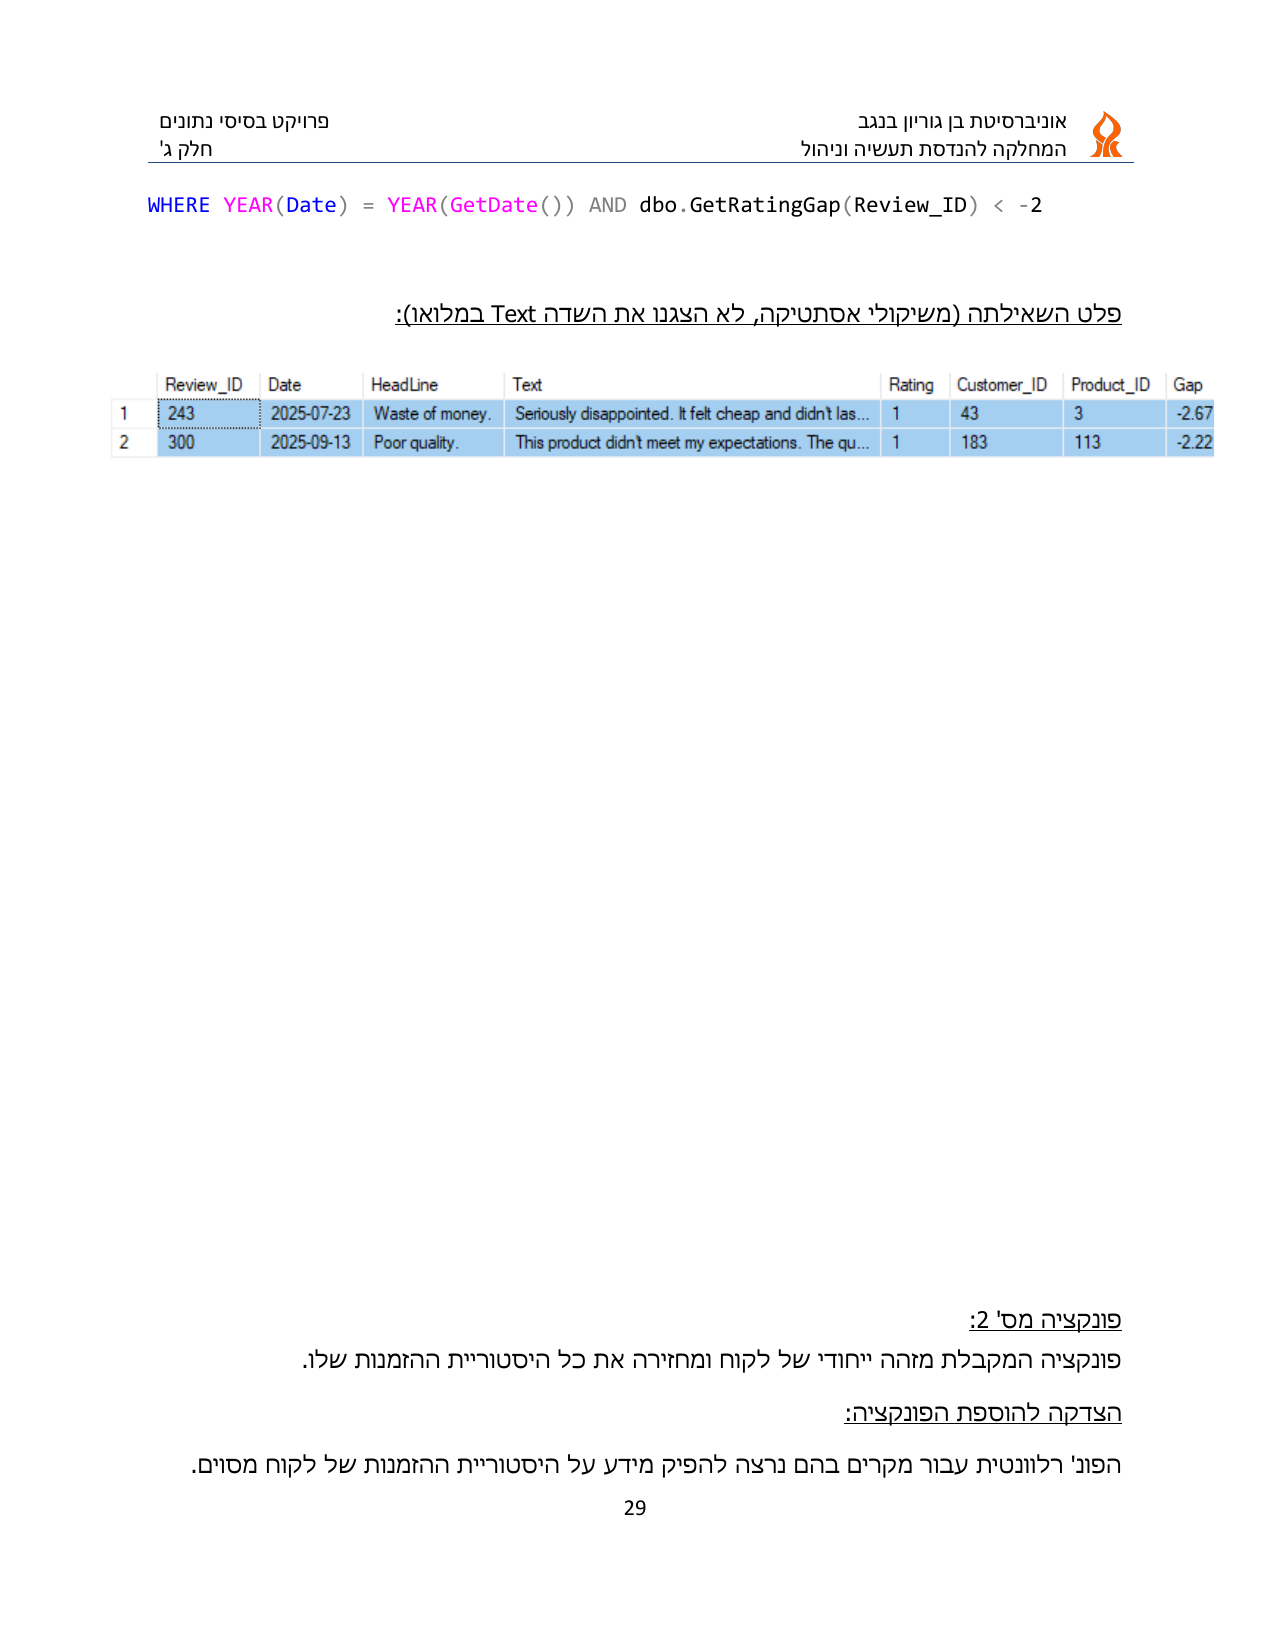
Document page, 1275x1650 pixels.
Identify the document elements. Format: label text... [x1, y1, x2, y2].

picture [112, 373, 1215, 458]
text פונקציה מס' 2: [148, 1306, 1122, 1333]
text הצדקה להוספת הפונקציה: [148, 1398, 1122, 1426]
text פונקציה המקבלת מזהה ייחודי של לקוח ומחזירה את כל היסטוריית ההזמנות שלו. [148, 1346, 1122, 1373]
text פלט השאילתה (משיקולי אסתטיקה, לא הצגנו את השדה Text במלואו): [148, 299, 1122, 327]
text WHERE YEAR(Date) = YEAR(GetDate()) AND dbo.GetRatingGap(Review_ID) < -2 [148, 191, 1122, 218]
picture [1089, 111, 1123, 157]
text הפונ' רלוונטית עבור מקרים בהם נרצה להפיק מידע על היסטוריית ההזמנות של לקוח מסוים. [148, 1451, 1122, 1479]
